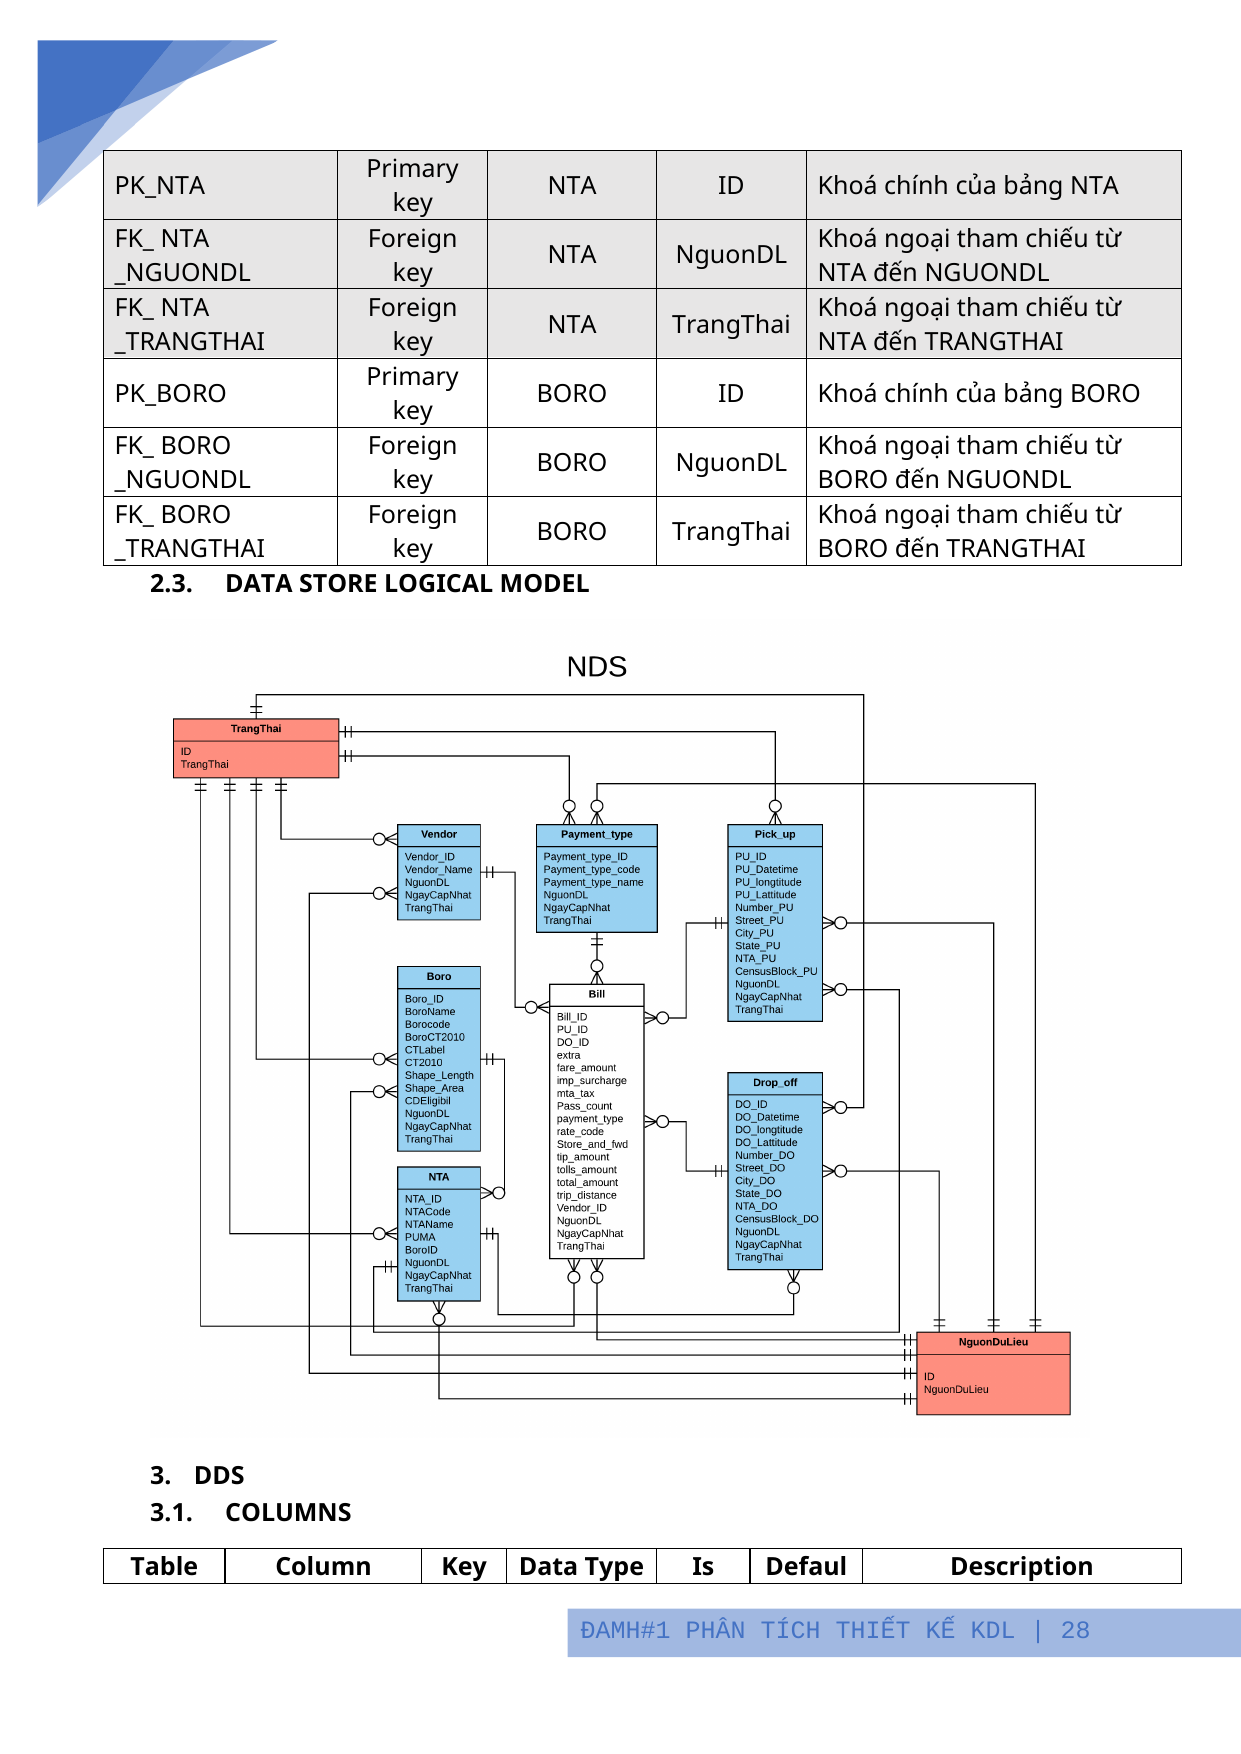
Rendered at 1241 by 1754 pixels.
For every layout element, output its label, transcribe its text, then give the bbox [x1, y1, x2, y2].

table_cell ID [657, 359, 806, 427]
table_header Key Type [422, 1549, 506, 1583]
table_cell FK_ BORO _NGUONDL [104, 428, 337, 496]
table_cell FK_ BORO _TRANGTHAI [104, 497, 337, 565]
table_header Default Values [751, 1549, 862, 1583]
table_cell Primary key [338, 151, 487, 219]
table_cell PK_BORO [104, 359, 337, 427]
table_cell FK_ NTA _TRANGTHAI [104, 289, 337, 357]
table_header Is Nullable [657, 1549, 749, 1583]
table_cell PK_NTA [104, 151, 337, 219]
table_cell Primary key [338, 359, 487, 427]
table_cell NguonDL [657, 220, 806, 288]
table_cell TrangThai [657, 289, 806, 357]
table_cell Khoá ngoại tham chiếu từ BORO đến TRANGTHAI [807, 497, 1181, 565]
table_cell Foreign key [338, 428, 487, 496]
table_cell BORO [488, 428, 656, 496]
table_cell ID [657, 151, 806, 219]
table_cell TrangThai [657, 497, 806, 565]
table_header Description [863, 1549, 1181, 1583]
picture [37, 40, 279, 209]
list DATA STORE LOGICAL MODEL [150, 566, 1090, 600]
table_cell Foreign key [338, 220, 487, 288]
table_cell Foreign key [338, 497, 487, 565]
table_header Table [104, 1549, 224, 1583]
list COLUMNS [150, 1494, 1090, 1528]
table_cell NTA [488, 289, 656, 357]
table_cell NguonDL [657, 428, 806, 496]
table_cell NTA [488, 151, 656, 219]
table_cell Foreign key [338, 289, 487, 357]
table_cell NTA [488, 220, 656, 288]
table_cell Khoá ngoại tham chiếu từ NTA đến NGUONDL [807, 220, 1181, 288]
table_header Column [226, 1549, 421, 1583]
table_cell Khoá ngoại tham chiếu từ BORO đến NGUONDL [807, 428, 1181, 496]
table_cell Khoá chính của bảng BORO [807, 359, 1181, 427]
table_header Data Type [507, 1549, 656, 1583]
list DDS [150, 1457, 1090, 1491]
table_cell BORO [488, 359, 656, 427]
table_cell FK_ NTA _NGUONDL [104, 220, 337, 288]
picture [150, 619, 1091, 1438]
table_cell Khoá chính của bảng NTA [807, 151, 1181, 219]
table_cell Khoá ngoại tham chiếu từ NTA đến TRANGTHAI [807, 289, 1181, 357]
table_cell BORO [488, 497, 656, 565]
